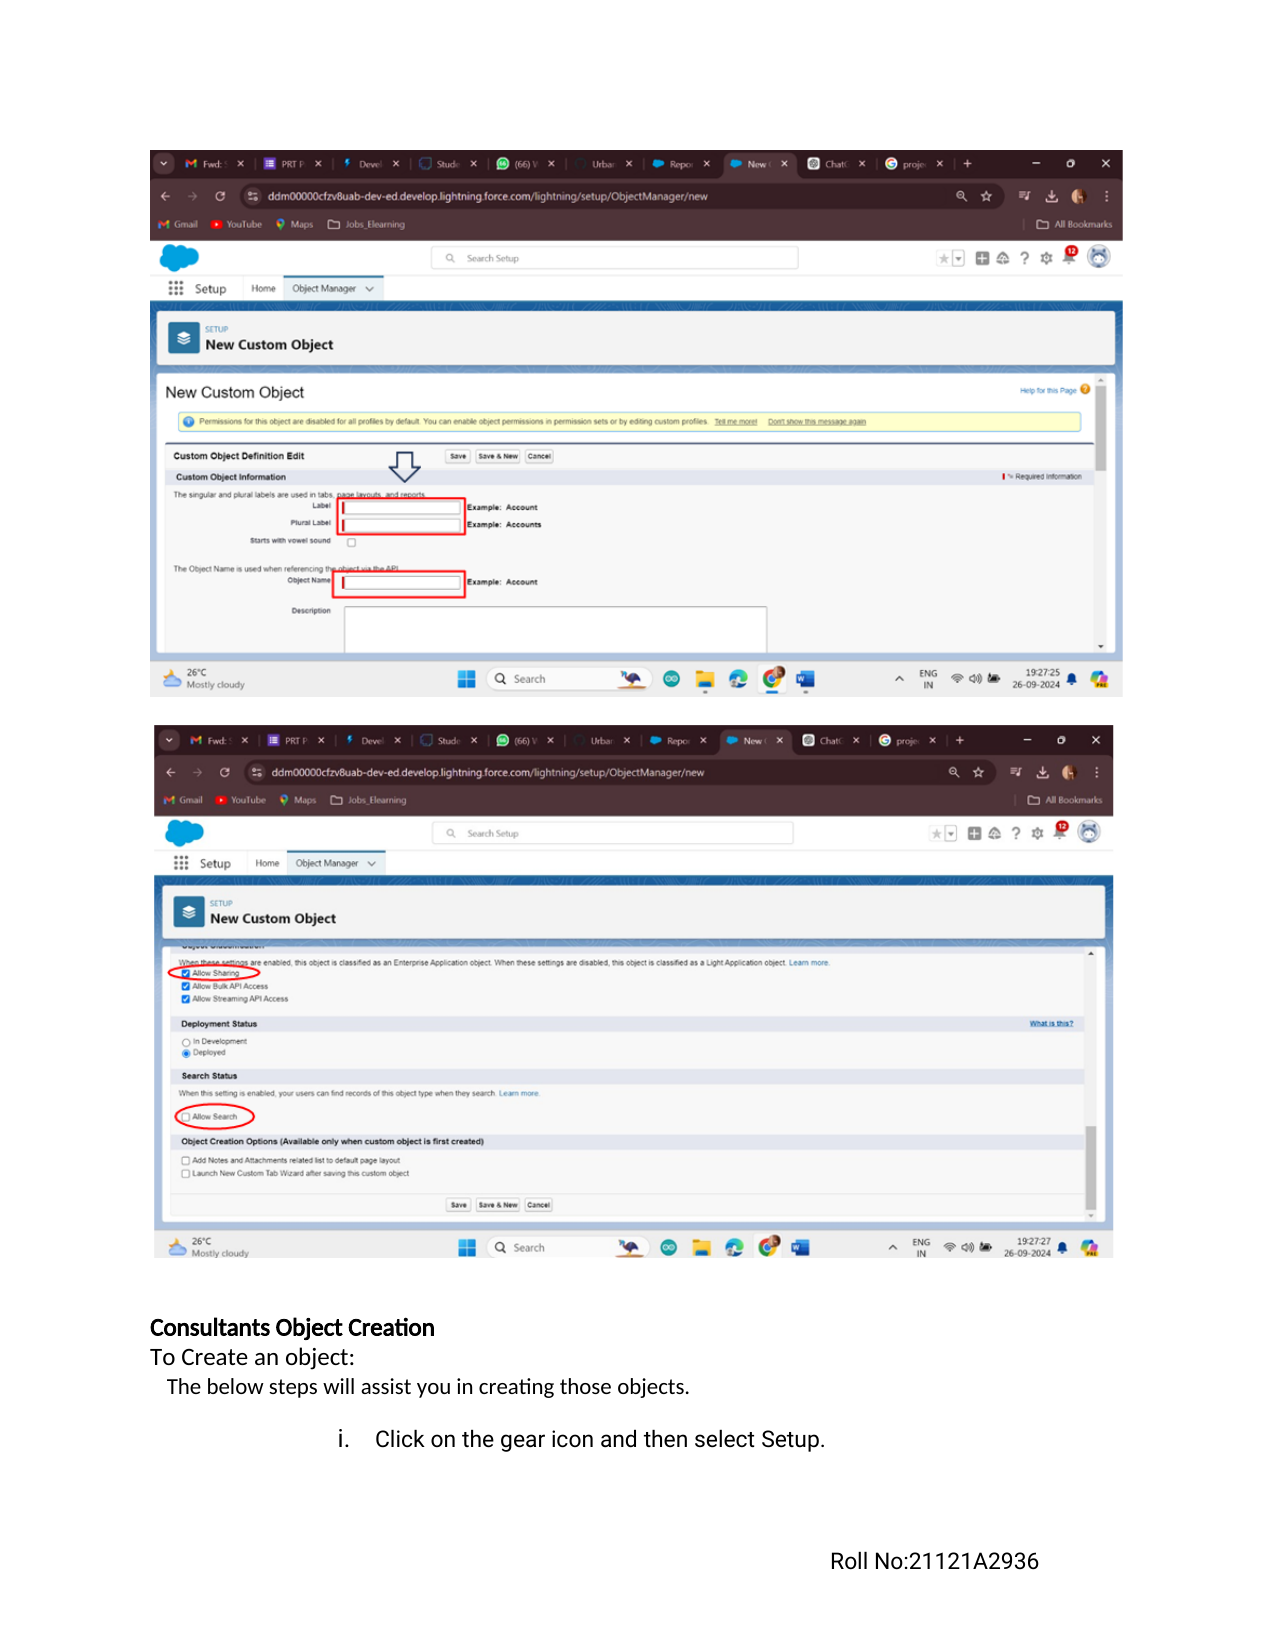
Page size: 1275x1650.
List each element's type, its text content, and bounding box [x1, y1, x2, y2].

text To Create an object: [150, 1342, 1125, 1372]
picture [150, 723, 1125, 1258]
picture [150, 150, 1125, 697]
list Click on the gear icon and then select Setup. [337, 1424, 1125, 1454]
text Consultants Object Creation [150, 1311, 1125, 1342]
text The below steps will assist you in creating those objects. [167, 1372, 1125, 1399]
